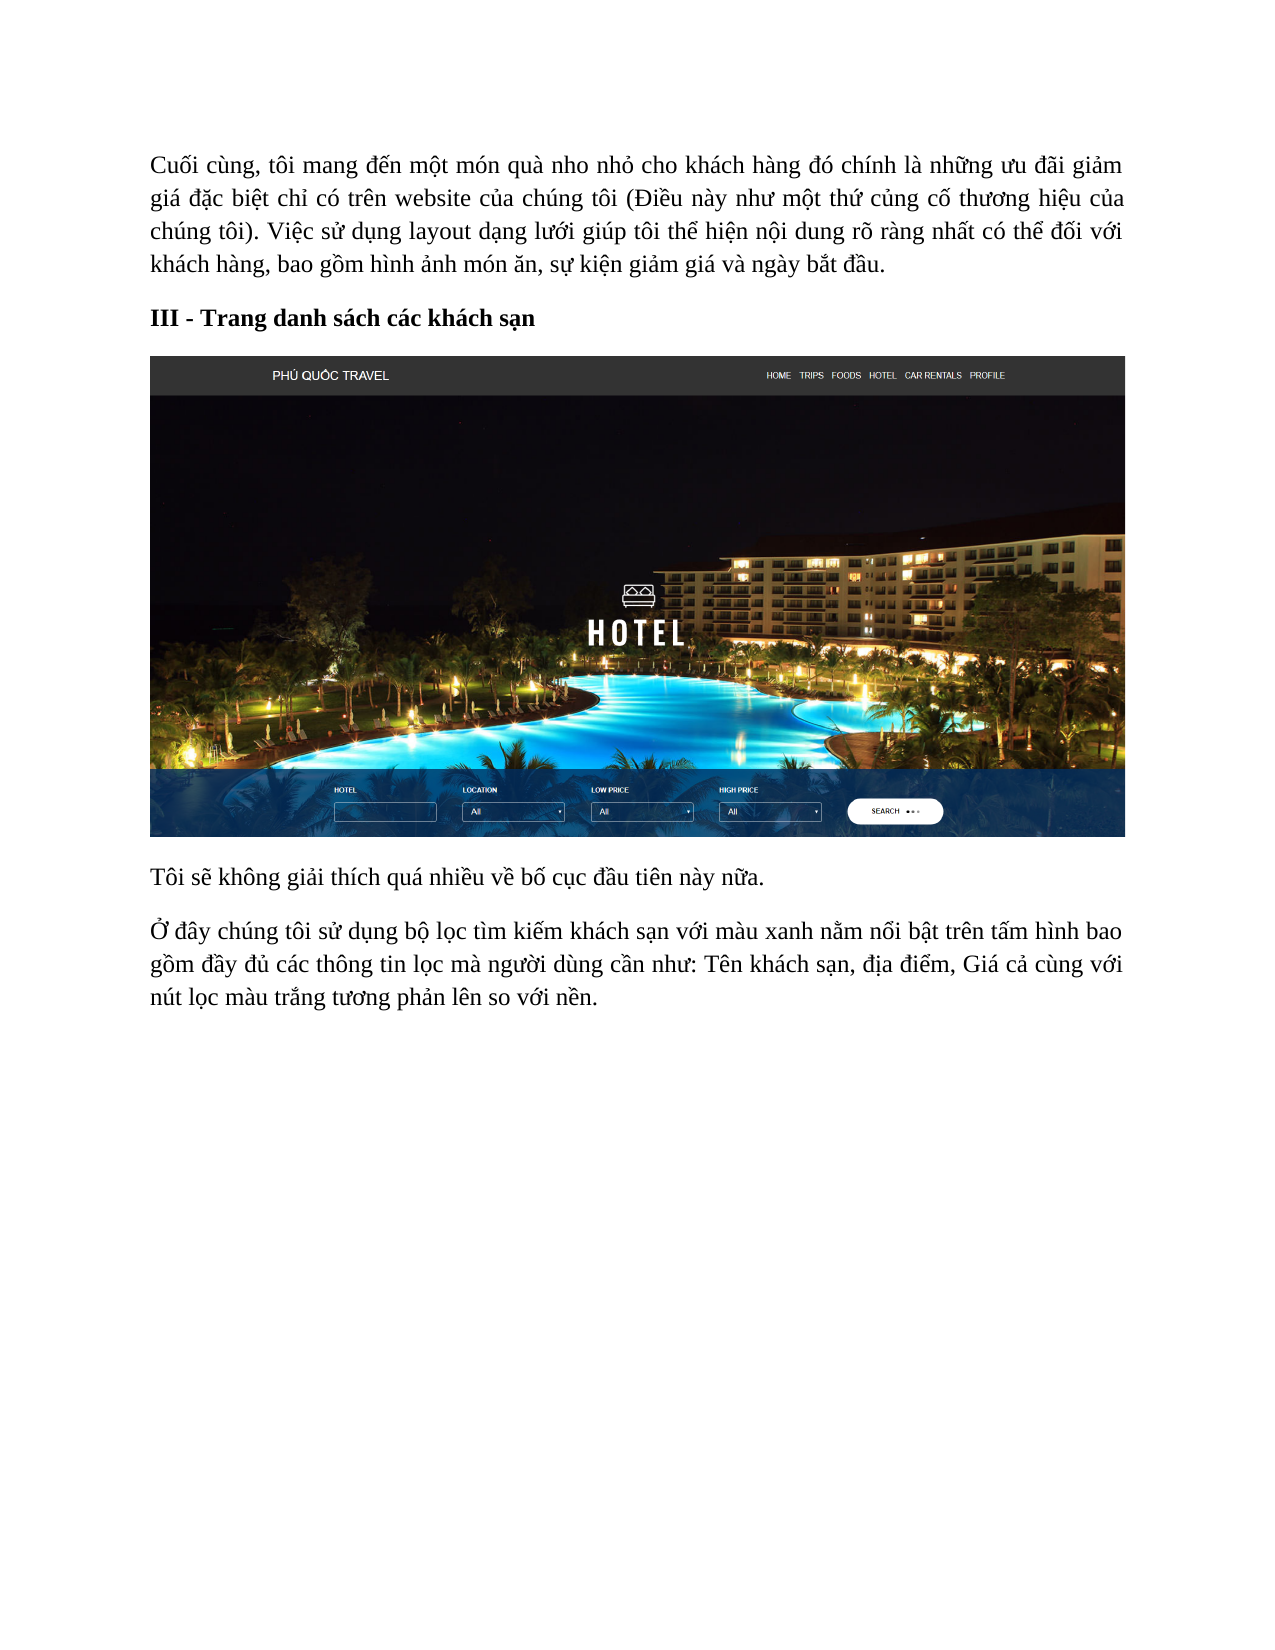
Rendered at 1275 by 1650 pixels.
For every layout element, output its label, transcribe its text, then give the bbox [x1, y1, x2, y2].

text III - Trang danh sách các khách sạn [150, 303, 1125, 332]
text Tôi sẽ không giải thích quá nhiều về bố cục đầu tiên này nữa. [150, 862, 1125, 891]
text Cuối cùng, tôi mang đến một món quà nho nhỏ cho khách hàng đó chính là những ưu đãi giảm giá đặc biệt chỉ có trên website của chúng tôi (Điều này như một thứ củng cố thương hiệu của chúng tôi). Việc sử dụng layout dạng lưới giúp tôi thể hiện nội dung rõ ràng nhất có thể đối với khách hàng, bao gồm hình ảnh món ăn, sự kiện giảm giá và ngày bắt đầu. [150, 150, 1125, 278]
text Ở đây chúng tôi sử dụng bộ lọc tìm kiếm khách sạn với màu xanh nằm nổi bật trên tấm hình bao gồm đầy đủ các thông tin lọc mà người dùng cần như: Tên khách sạn, địa điểm, Giá cả cùng với nút lọc màu trắng tương phản lên so với nền. [150, 916, 1125, 1011]
picture [150, 356, 1125, 837]
